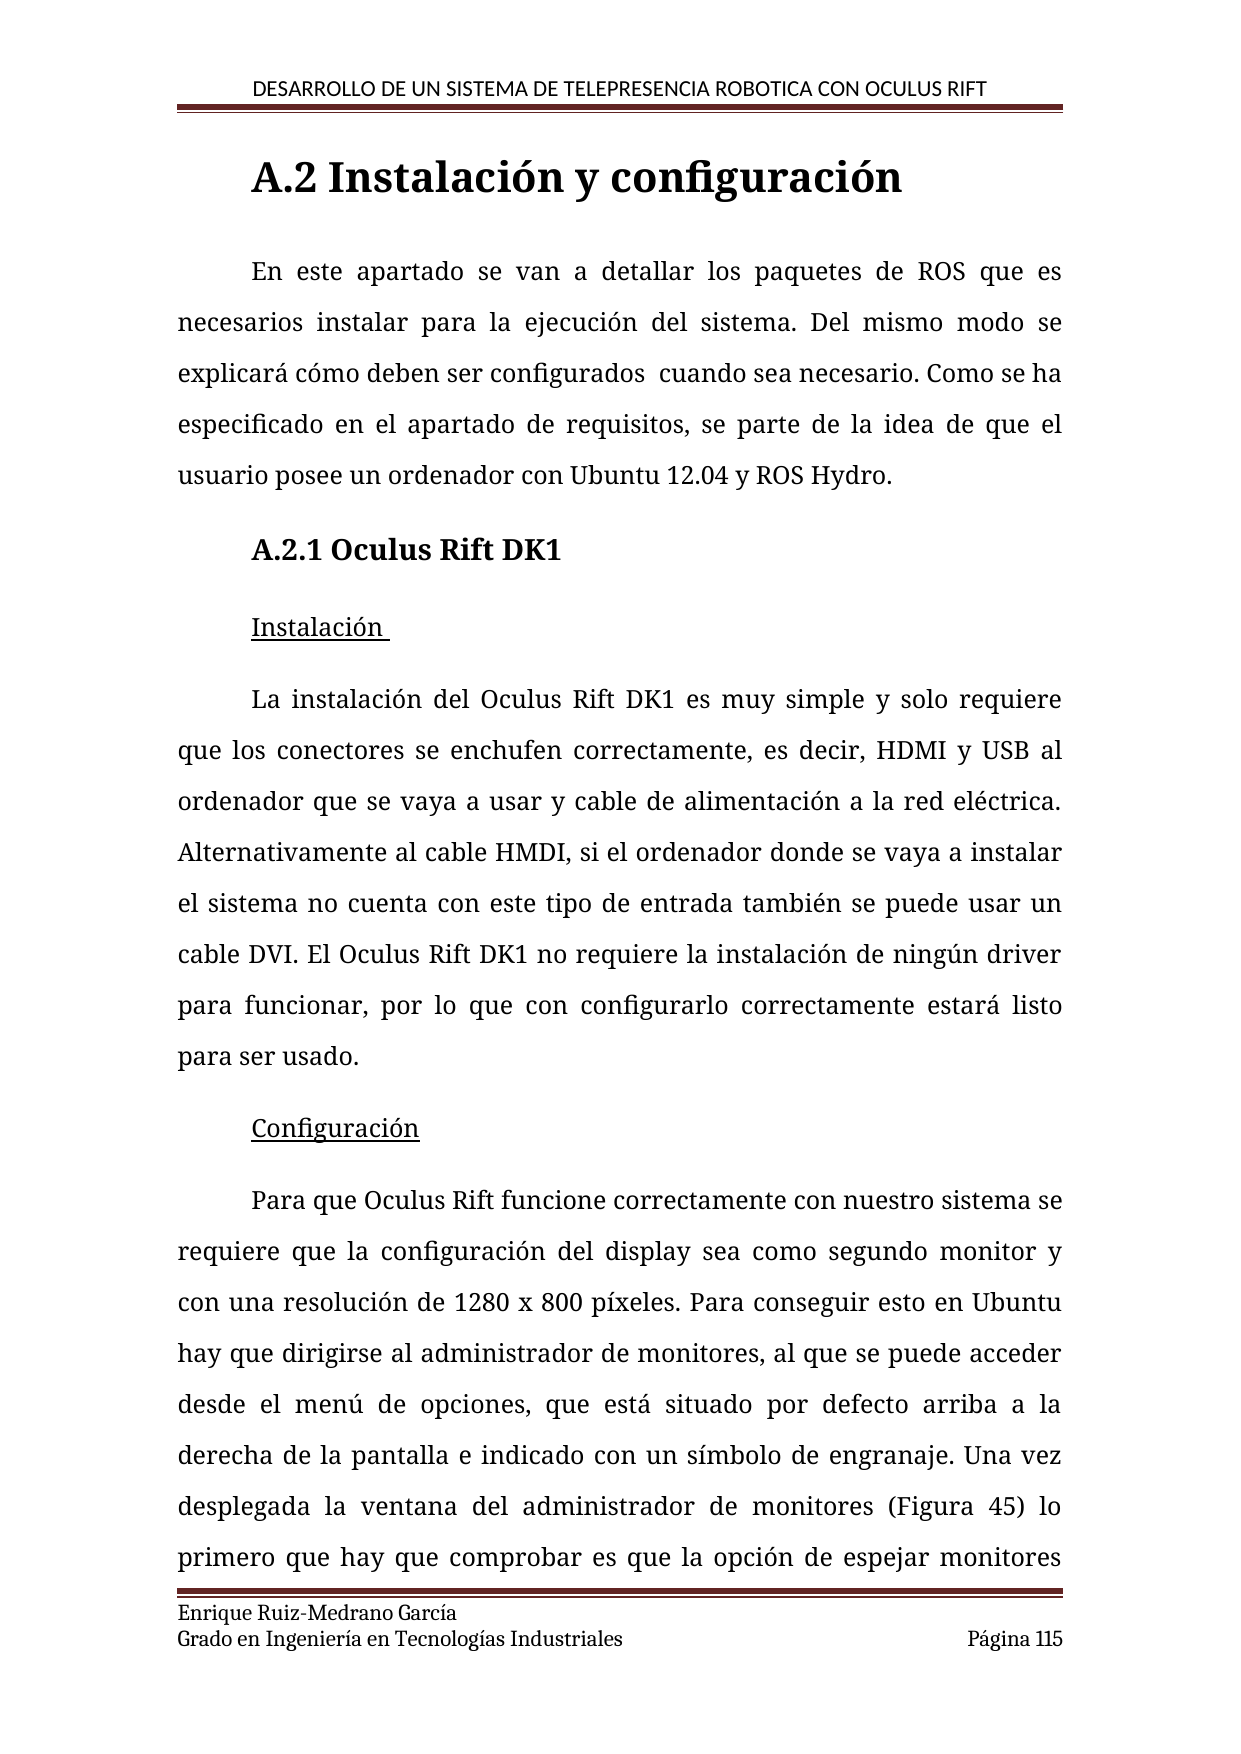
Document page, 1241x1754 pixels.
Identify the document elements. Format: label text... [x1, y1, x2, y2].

text A.2 Instalación y configuración [177, 148, 1063, 204]
text A.2.1 Oculus Rift DK1 [177, 529, 1063, 569]
text Instalación [177, 610, 1063, 644]
text La instalación del Oculus Rift DK1 es muy simple y solo requiere que los conectores se enchufen correctamente, es decir, HDMI y USB al ordenador que se vaya a usar y cable de alimentación a la red eléctrica. Alternativamente al cable HMDI, si el ordenador donde se vaya a instalar el sistema no cuenta con este tipo de entrada también se puede usar un cable DVI. El Oculus Rift DK1 no requiere la instalación de ningún driver para funcionar, por lo que con configurarlo correctamente estará listo para ser usado. [177, 682, 1063, 1073]
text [177, 1183, 1063, 1574]
text Configuración [177, 1111, 1063, 1145]
text En este apartado se van a detallar los paquetes de ROS que es necesarios instalar para la ejecución del sistema. Del mismo modo se explicará cómo deben ser configurados cuando sea necesario. Como se ha especificado en el apartado de requisitos, se parte de la idea de que el usuario posee un ordenador con Ubuntu 12.04 y ROS Hydro. [177, 253, 1063, 492]
